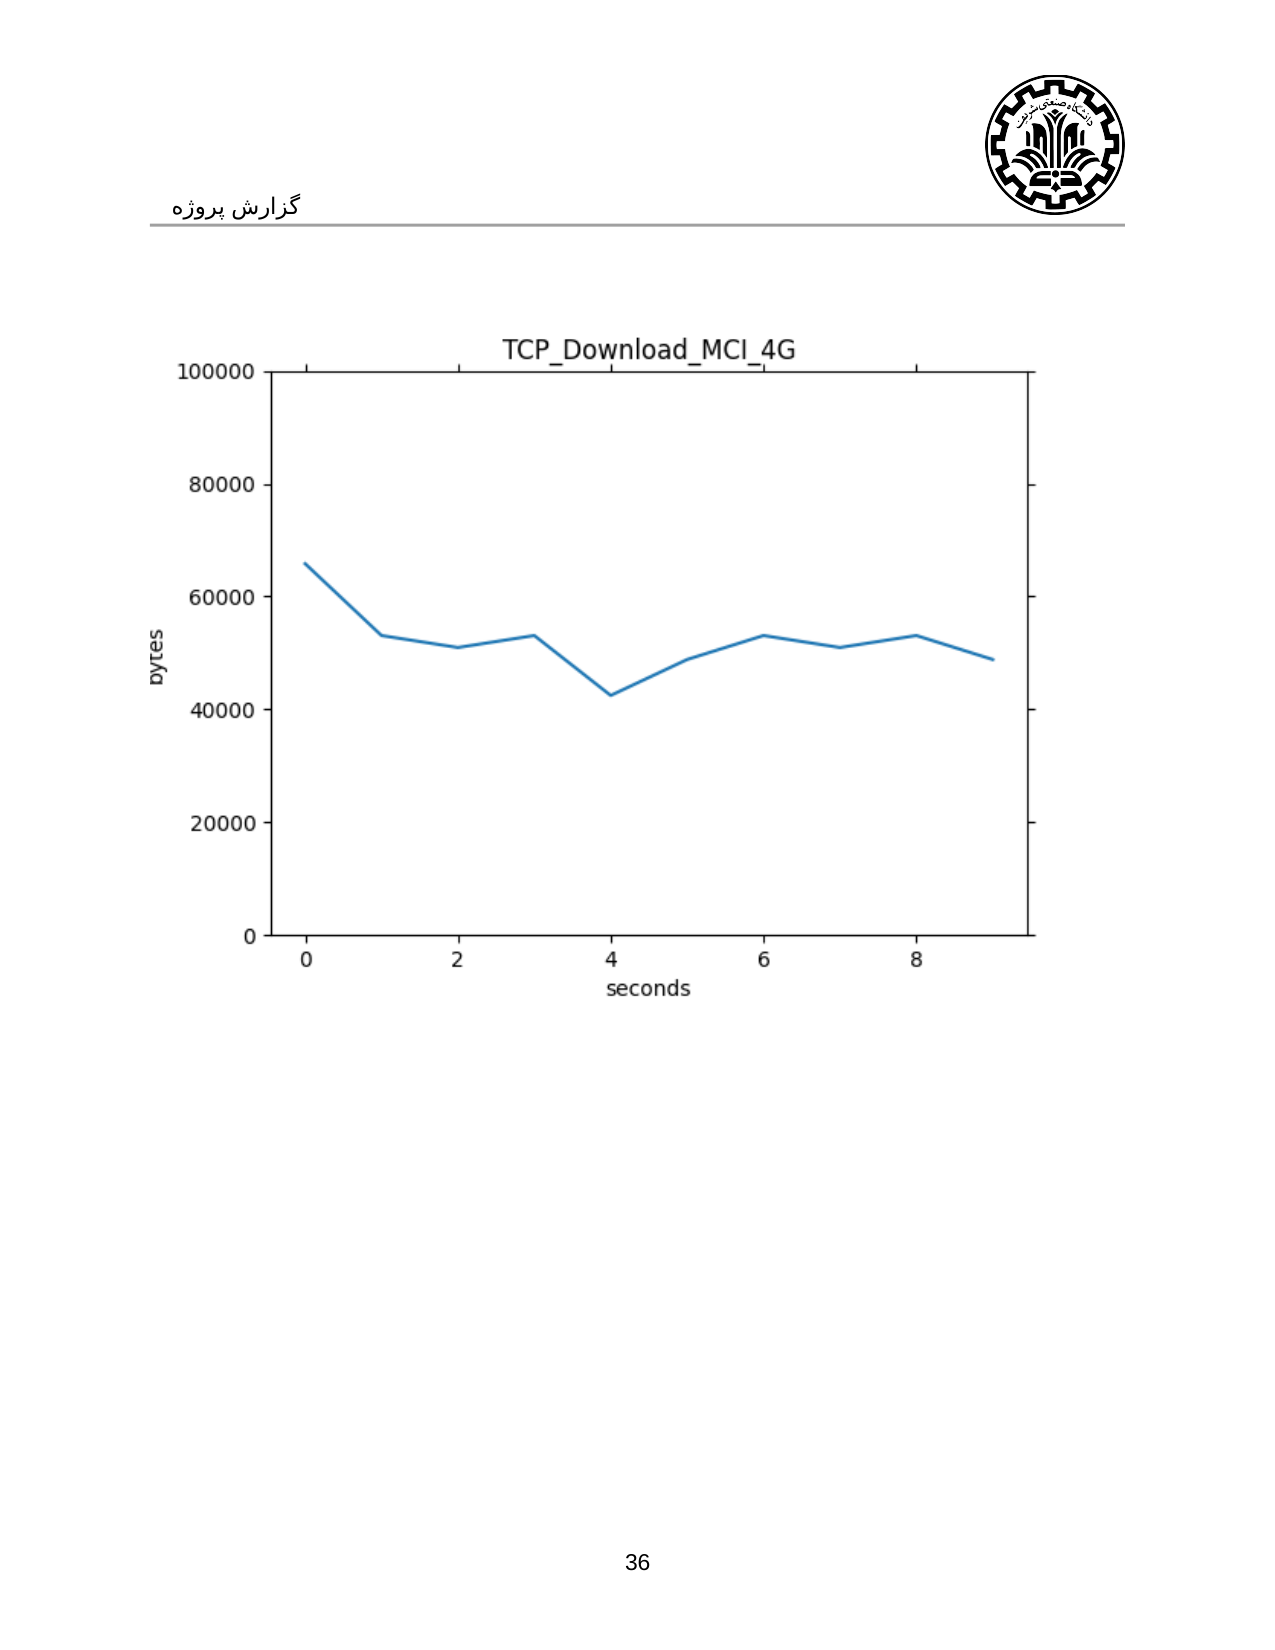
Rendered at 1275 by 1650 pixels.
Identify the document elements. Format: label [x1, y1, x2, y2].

picture [150, 283, 1125, 1016]
picture [985, 75, 1125, 215]
